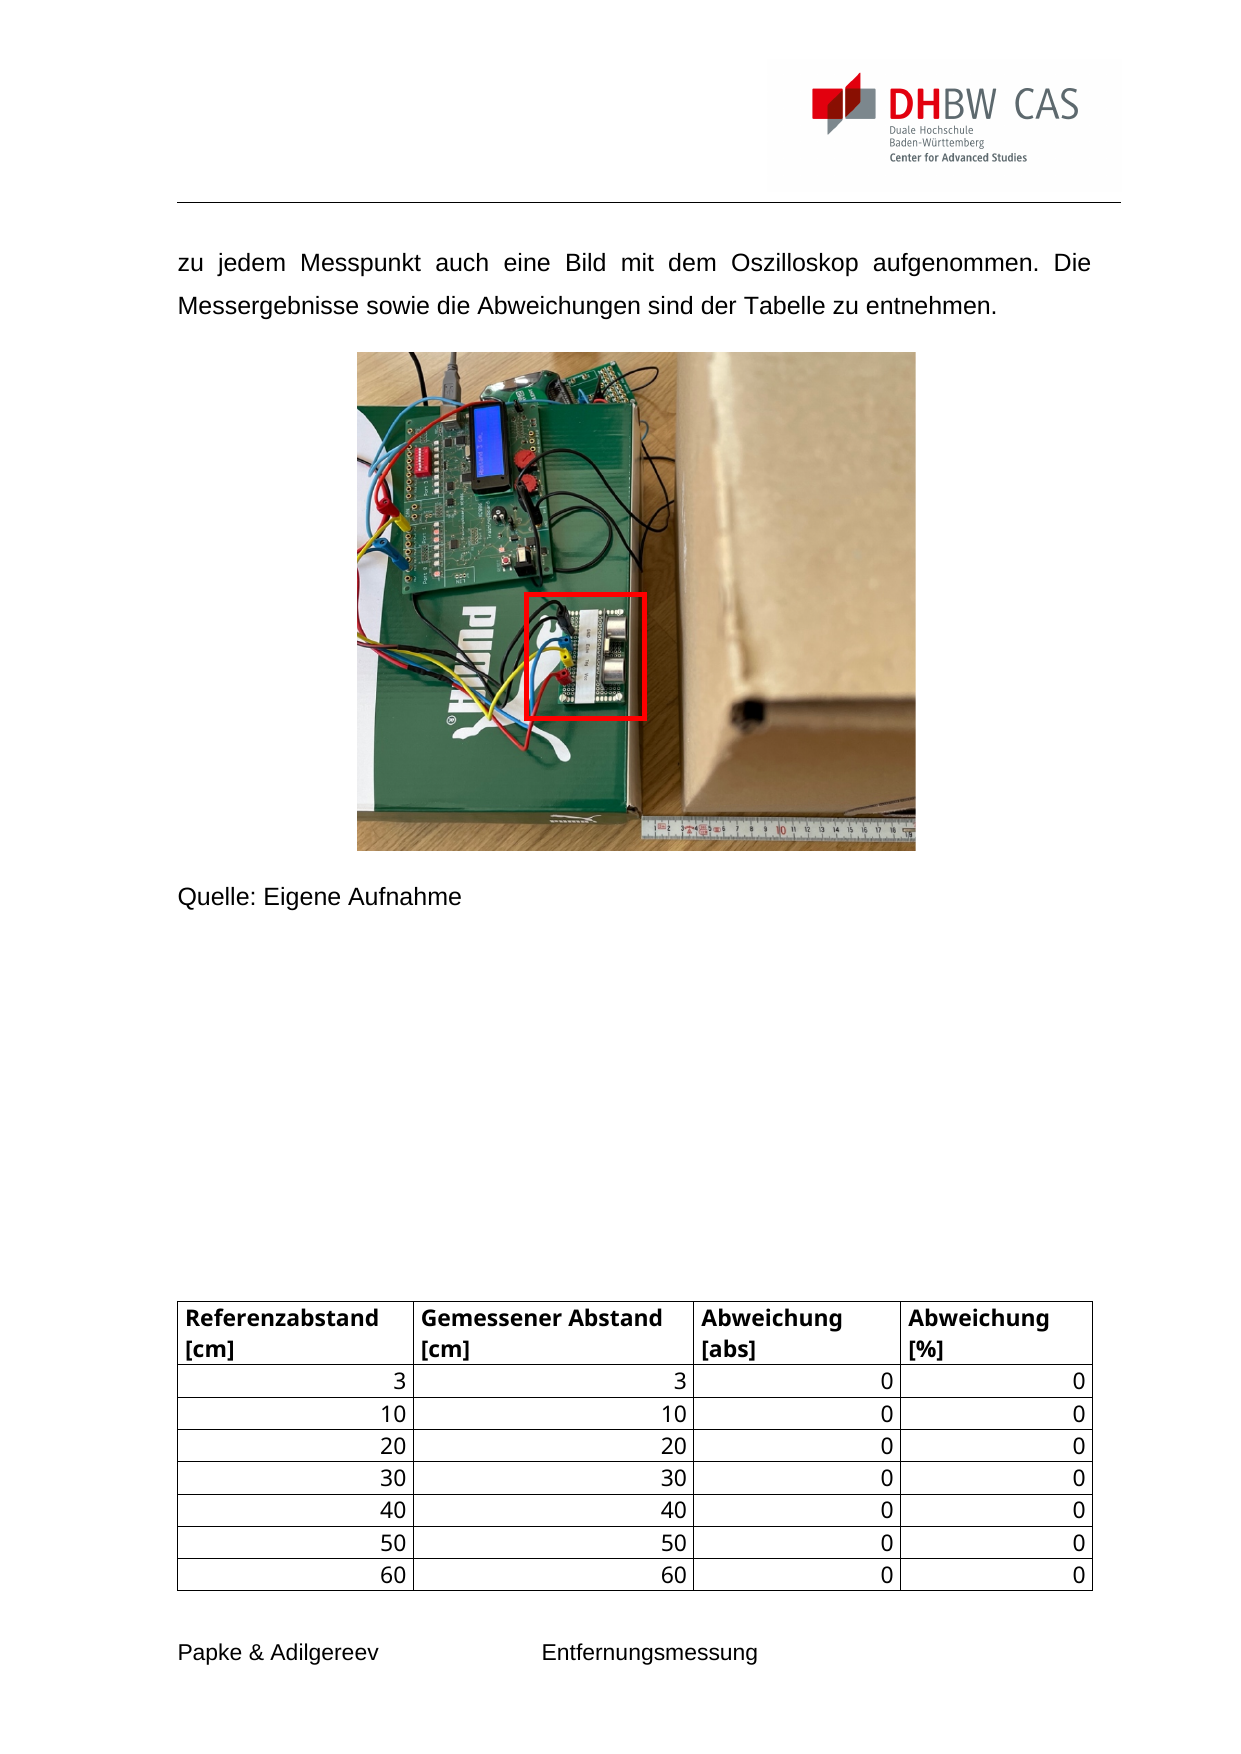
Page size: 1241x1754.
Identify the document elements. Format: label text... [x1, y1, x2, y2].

table_cell 0 [901, 1430, 1092, 1461]
table_cell 40 [414, 1495, 693, 1526]
table_cell 50 [414, 1527, 693, 1558]
picture [767, 59, 1123, 192]
table_cell 30 [178, 1462, 413, 1493]
table_cell 0 [901, 1462, 1092, 1493]
table_cell 40 [178, 1495, 413, 1526]
table_cell 0 [694, 1365, 900, 1397]
table_cell 0 [694, 1495, 900, 1526]
table_header Referenzabstand [cm] [178, 1302, 413, 1364]
picture [357, 352, 916, 851]
table_cell 20 [414, 1430, 693, 1461]
table_cell 0 [901, 1365, 1092, 1397]
text Quelle: Eigene Aufnahme [177, 882, 1092, 911]
table_cell 60 [414, 1559, 693, 1590]
table_cell 30 [414, 1462, 693, 1493]
table_cell 20 [178, 1430, 413, 1461]
table_header Abweichung [abs] [694, 1302, 900, 1364]
table_cell 0 [901, 1527, 1092, 1558]
table_cell 0 [901, 1559, 1092, 1590]
table_cell 0 [694, 1398, 900, 1429]
table_cell 60 [178, 1559, 413, 1590]
table_header Gemessener Abstand [cm] [414, 1302, 693, 1364]
table_cell 10 [414, 1398, 693, 1429]
table_cell 0 [694, 1559, 900, 1590]
table_cell 0 [694, 1430, 900, 1461]
table_cell 0 [901, 1398, 1092, 1429]
table_cell 3 [414, 1365, 693, 1397]
table_cell 0 [694, 1462, 900, 1493]
table_cell 0 [694, 1527, 900, 1558]
table_cell 3 [178, 1365, 413, 1397]
table_cell 50 [178, 1527, 413, 1558]
table_cell 10 [178, 1398, 413, 1429]
table_header Abweichung [%] [901, 1302, 1092, 1364]
table_cell 0 [901, 1495, 1092, 1526]
